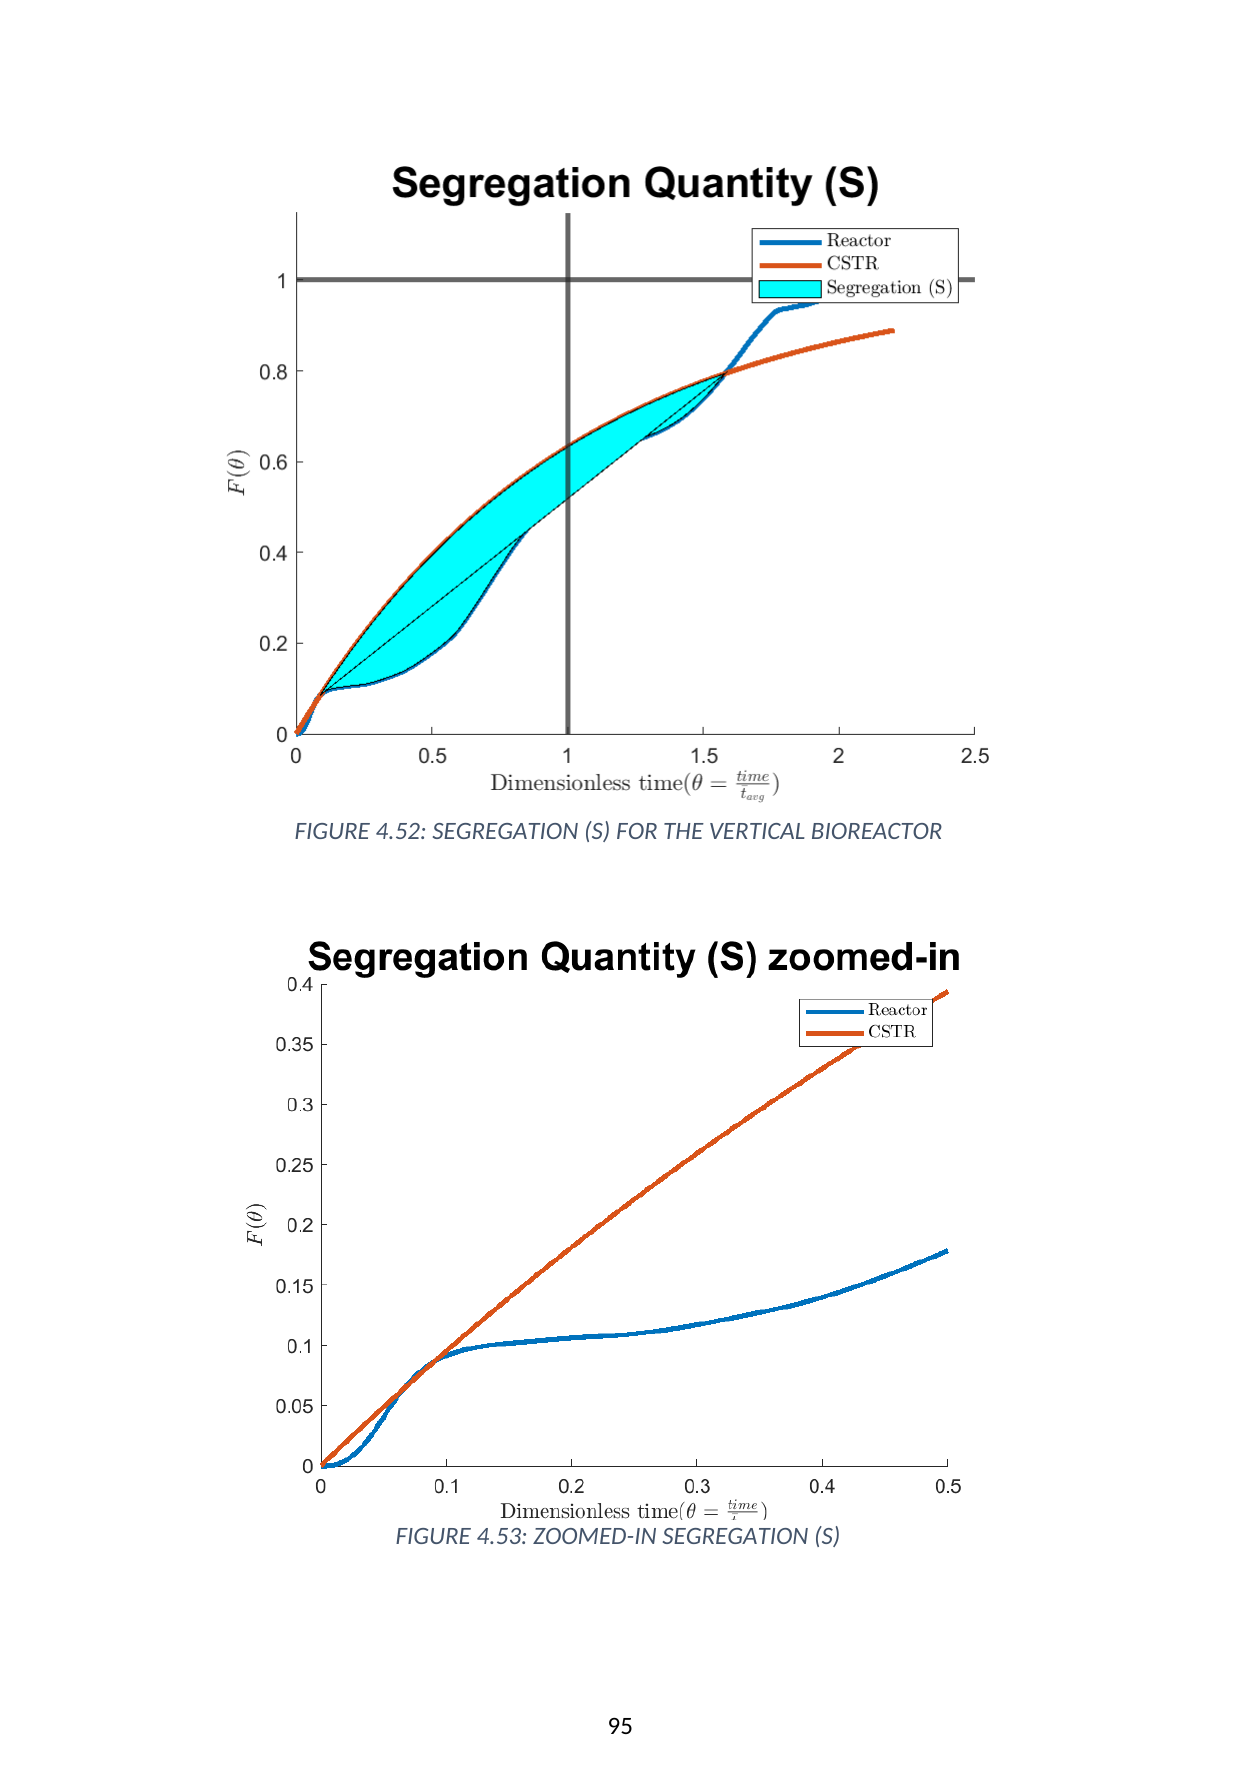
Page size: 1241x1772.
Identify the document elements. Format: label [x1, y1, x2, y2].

picture [215, 925, 1024, 1519]
picture [182, 150, 1058, 806]
